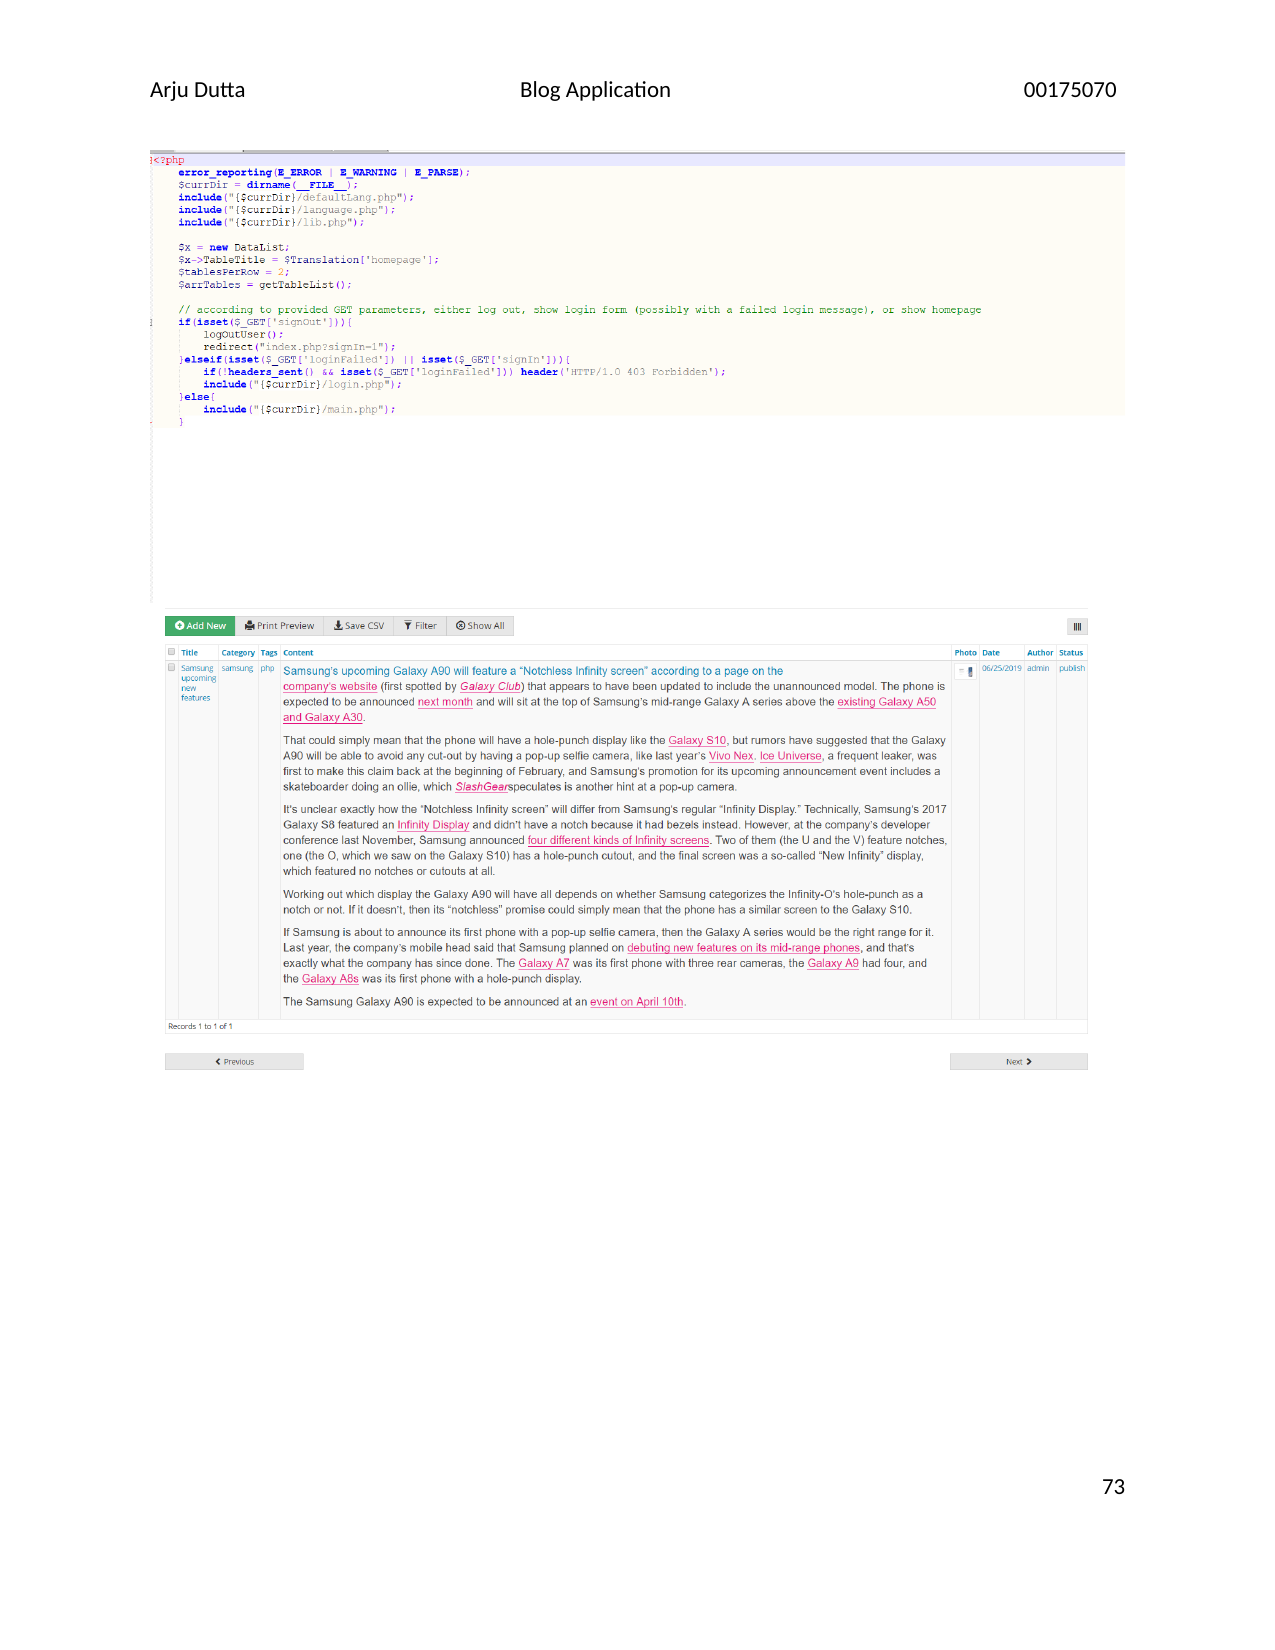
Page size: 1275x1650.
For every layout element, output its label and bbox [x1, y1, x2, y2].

picture [150, 605, 1125, 1094]
picture [150, 150, 1125, 603]
